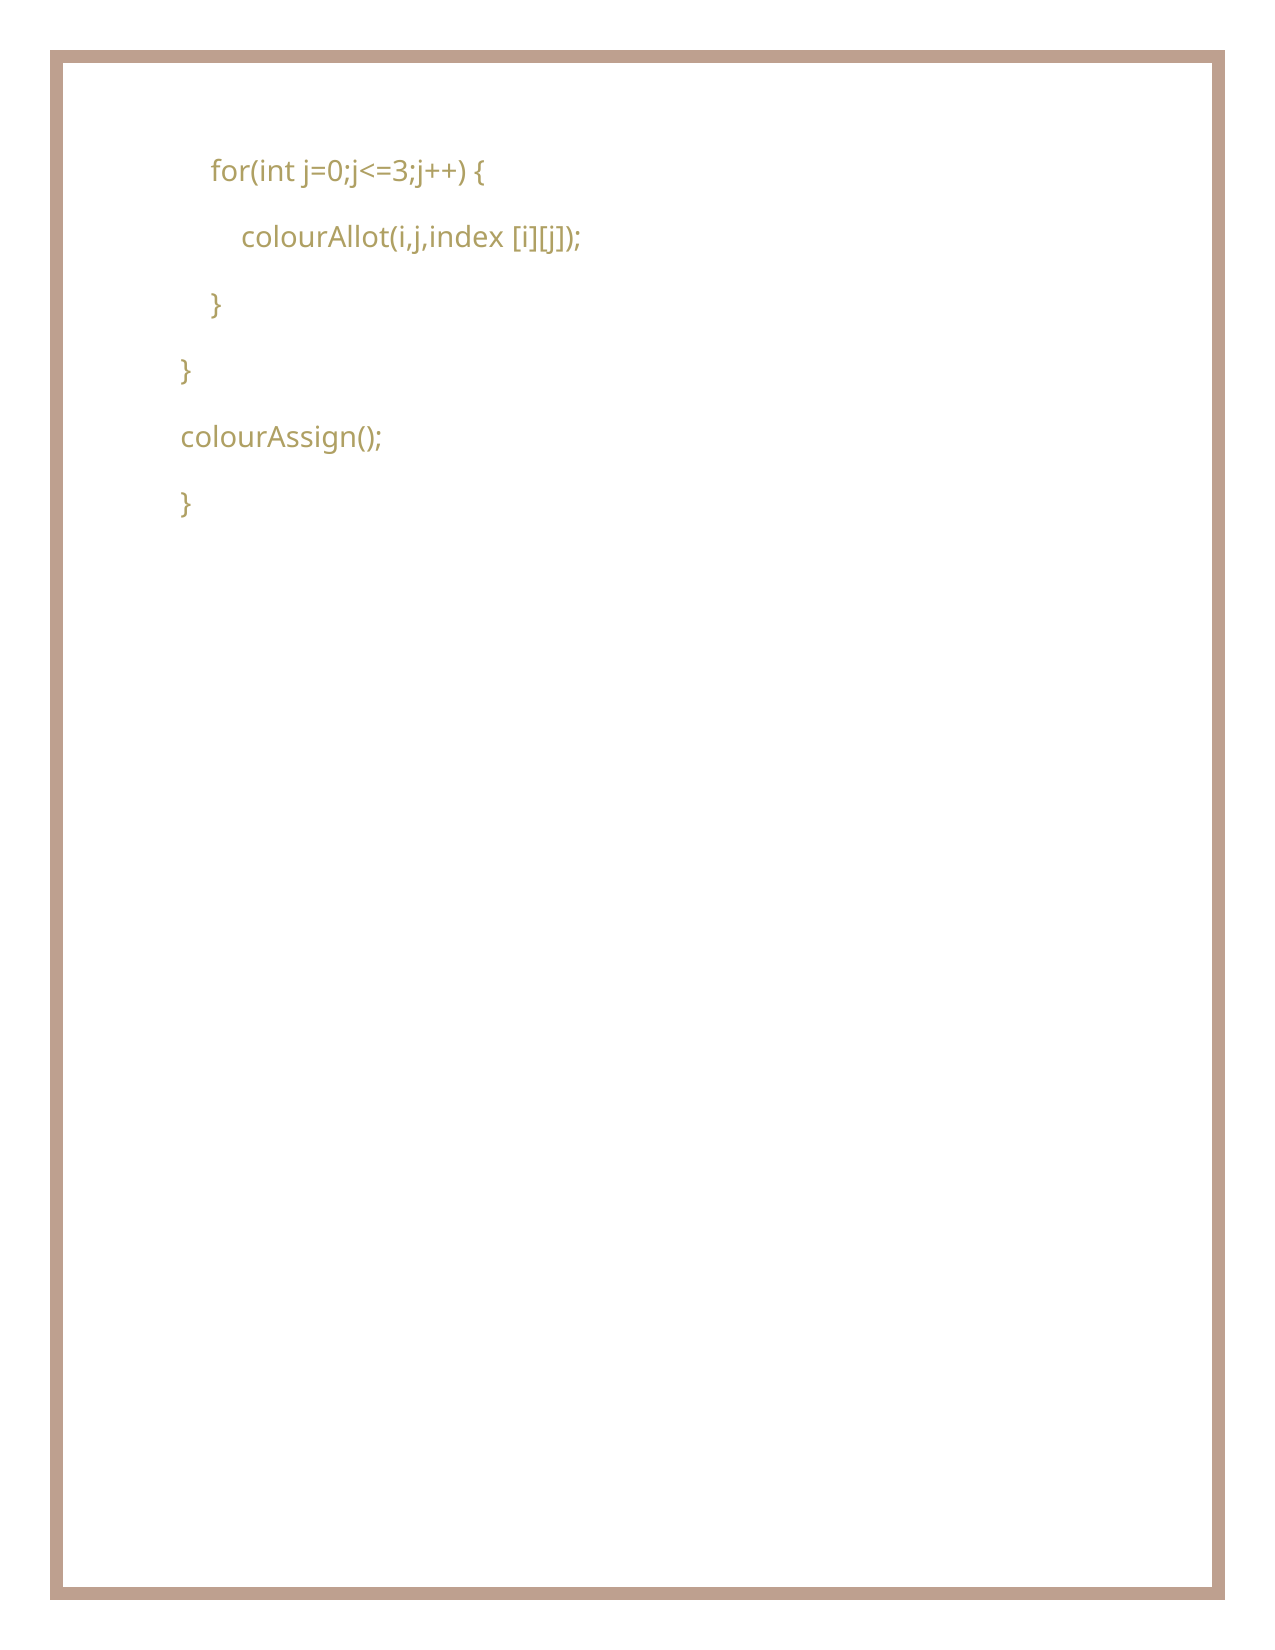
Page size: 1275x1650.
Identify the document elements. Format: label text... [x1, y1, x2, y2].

text colourAssign(); [150, 416, 1125, 456]
text } [150, 283, 1125, 323]
text colourAllot(i,j,index [i][j]); [150, 216, 1125, 256]
text for(int j=0;j<=3;j++) { [150, 150, 1125, 190]
text } [150, 482, 1125, 522]
text } [150, 349, 1125, 389]
